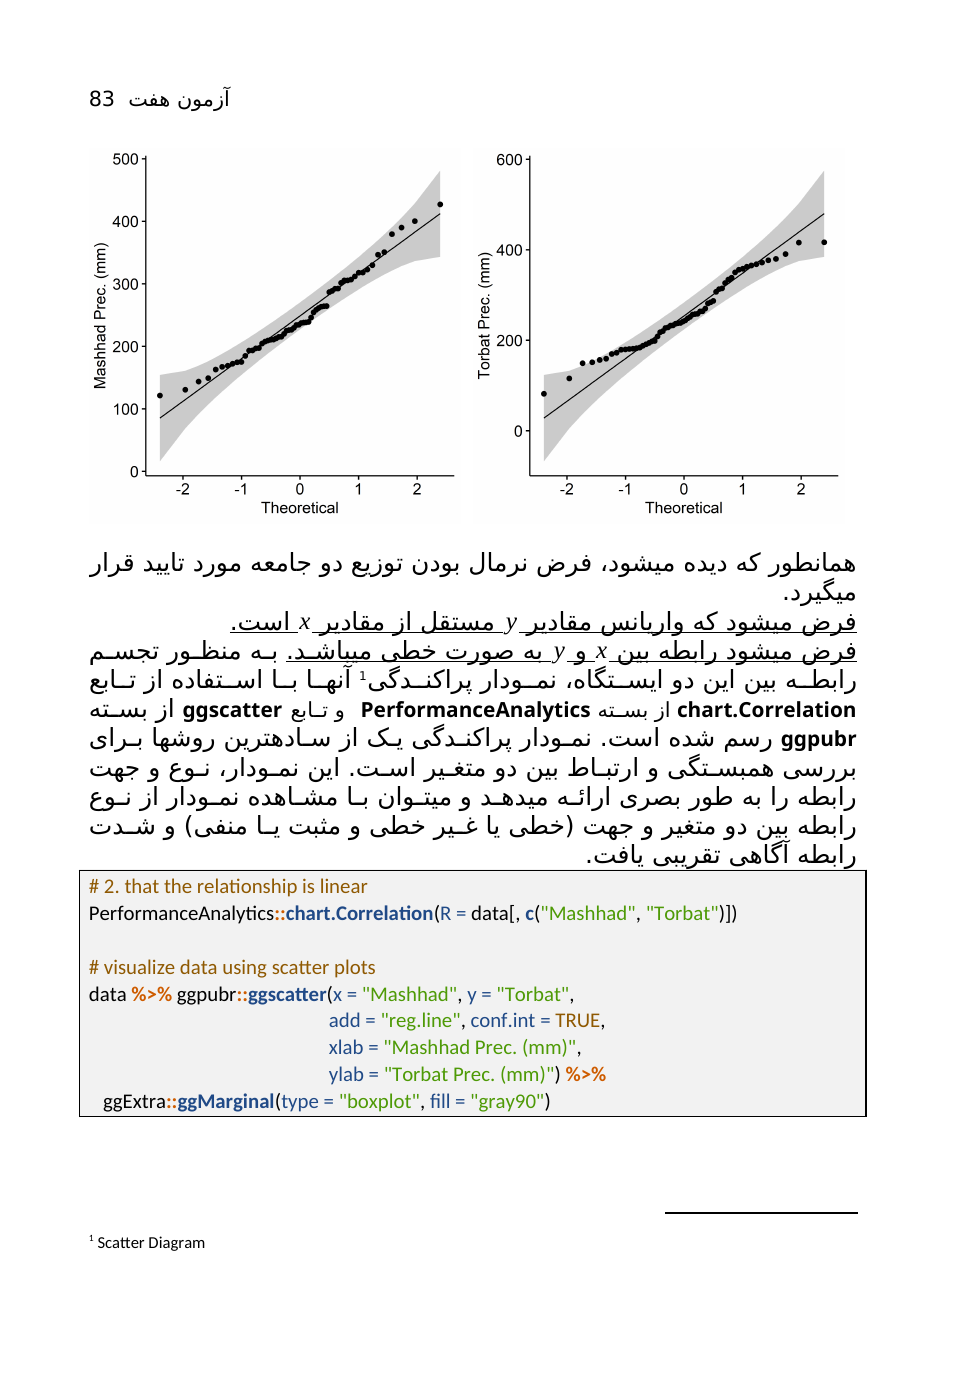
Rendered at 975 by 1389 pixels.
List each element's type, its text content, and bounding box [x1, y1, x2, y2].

text فرض می‏شود که واریانس مقادیر مستقل از مقادیر است. [89, 607, 857, 636]
table_header [473, 136, 857, 536]
text # 2. that the relationship is linear PerformanceAnalytics::chart.Correlation(R = data[, c("Mashhad", "Torbat")]) # visualize data using scatter plots data %>% ggpubr::ggscatter(x = "Mashhad", y = "Torbat", add = "reg.line", conf.int = TRUE, xlab = "Mashhad Prec. (mm)", ylab = "Torbat Prec. (mm)") %>% ggExtra::ggMarginal(type = "boxplot", fill = "gray90") [80, 871, 865, 1116]
text فرض می‏شود رابطه بین و به صورت خطی می‏باشد. به منظور تجسم رابطه بین این دو ایستگاه، نمودار پراکندگی آن‏ها با استفاده از تابع chart.Correlation از بسته PerformanceAnalytics و تابع ggscatter از بسته ggpubr رسم شده است. نمودار پراکندگی یک از ساده‏ترین روش‏ها برای بررسی همبستگی و ارتباط بین دو متغیر است. این نمودار، نوع و جهت رابطه را به طور بصری ارائه می‏دهد و می‏توان با مشاهده نمودار از نوع رابطه بین دو متغیر و جهت (خطی یا غیر خطی و مثبت یا منفی) و شدت رابطه آگاهی تقریبی یافت. [89, 636, 857, 869]
picture [88, 148, 462, 524]
picture [472, 148, 846, 524]
text همانطور که دیده می‏شود، فرض نرمال بودن توزیع دو جامعه مورد تایید قرار می‏گیرد. [89, 548, 857, 607]
table_header [89, 136, 473, 536]
